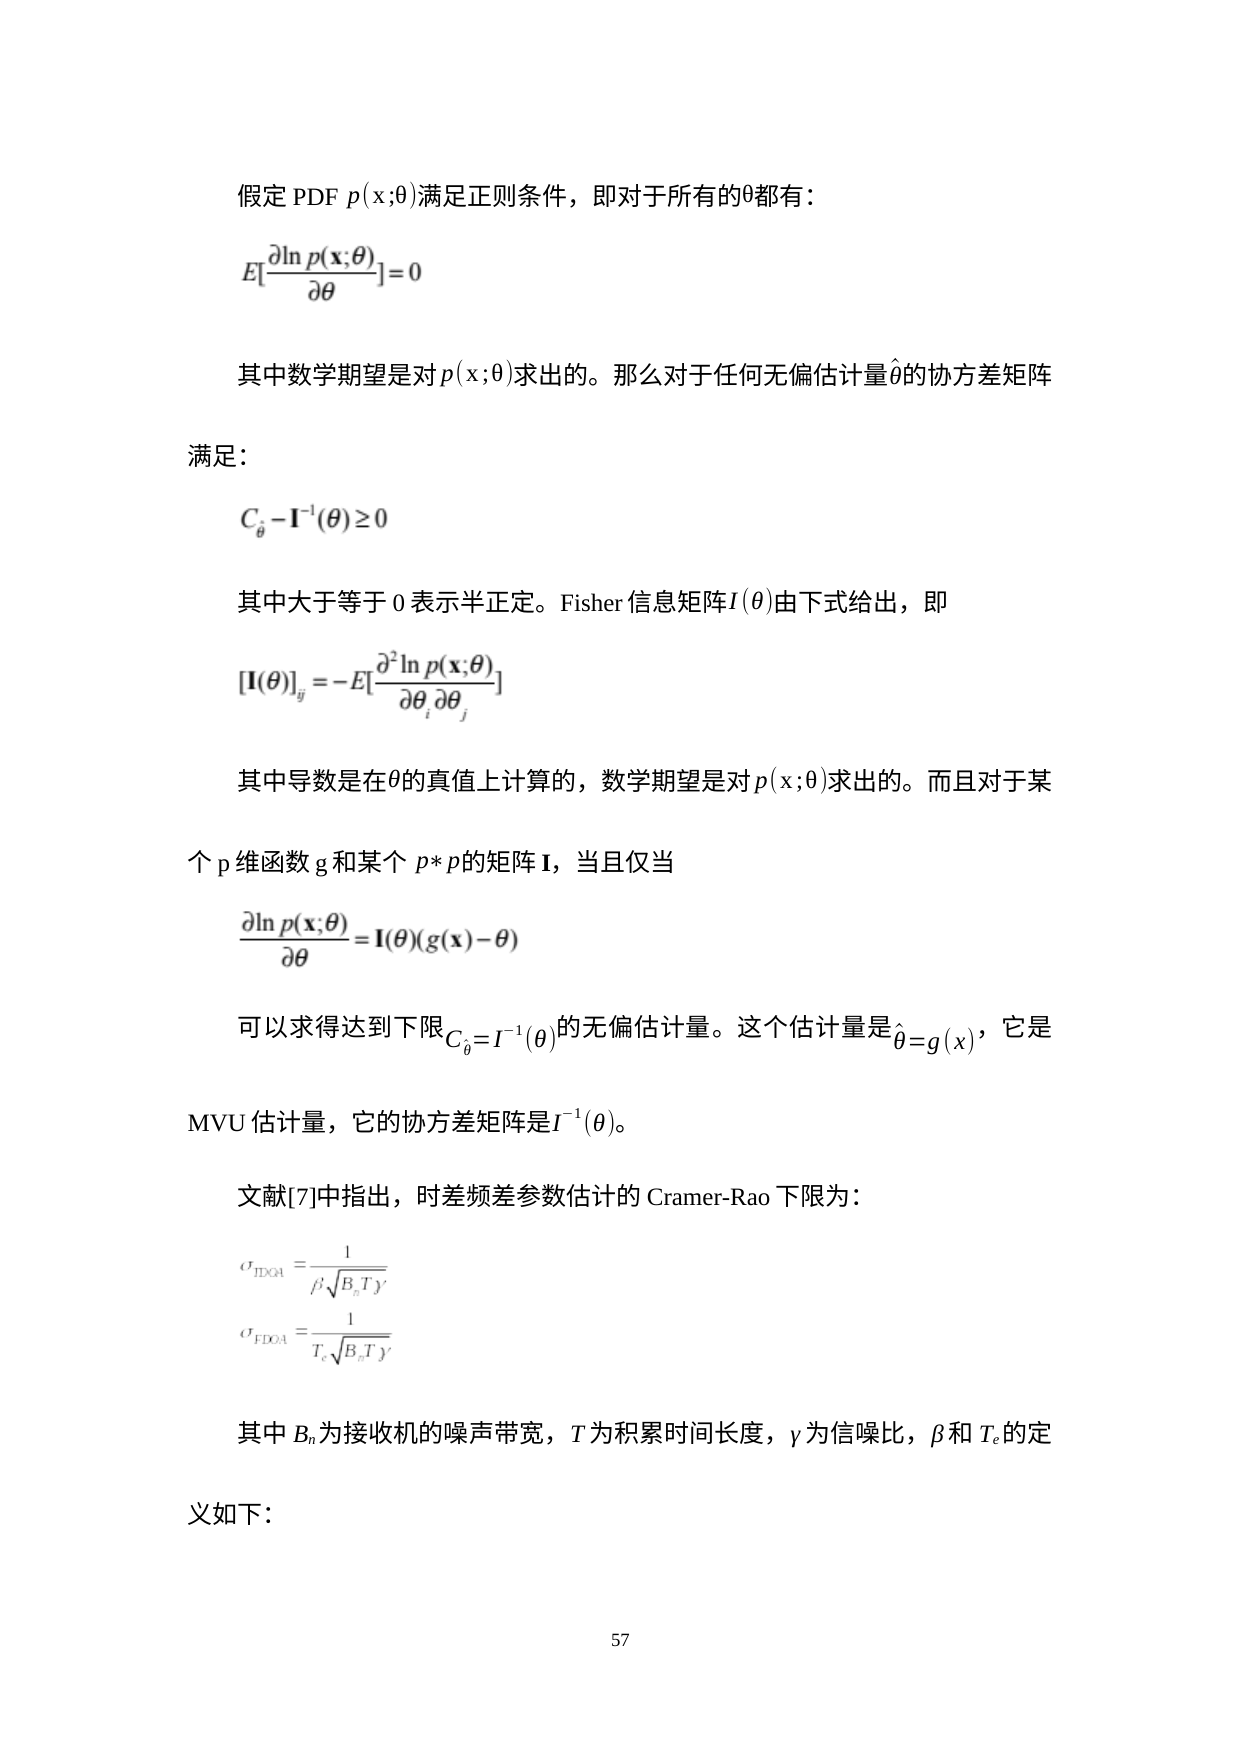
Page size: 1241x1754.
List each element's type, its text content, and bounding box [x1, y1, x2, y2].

text 其中导数是在的真值上计算的，数学期望是对求出的。而且对于某个p维函数g和某个 的矩阵I，当且仅当 [187, 747, 1053, 893]
text 假定PDF 满足正则条件，即对于所有的都有： [187, 162, 1053, 227]
text 其中Bn为接收机的噪声带宽，T为积累时间长度，γ为信噪比，β和Te的定义如下： [187, 1399, 1053, 1545]
text 其中大于等于0表示半正定。Fisher信息矩阵由下式给出，即 [187, 568, 1053, 633]
text 可以求得达到下限的无偏估计量。这个估计量是，它是MVU估计量，它的协方差矩阵是。 [187, 1007, 1053, 1153]
text 文献[7]中指出，时差频差参数估计的Cramer-Rao下限为： [187, 1162, 1053, 1227]
text 其中数学期望是对求出的。那么对于任何无偏估计量的协方差矩阵满足： [187, 341, 1053, 487]
